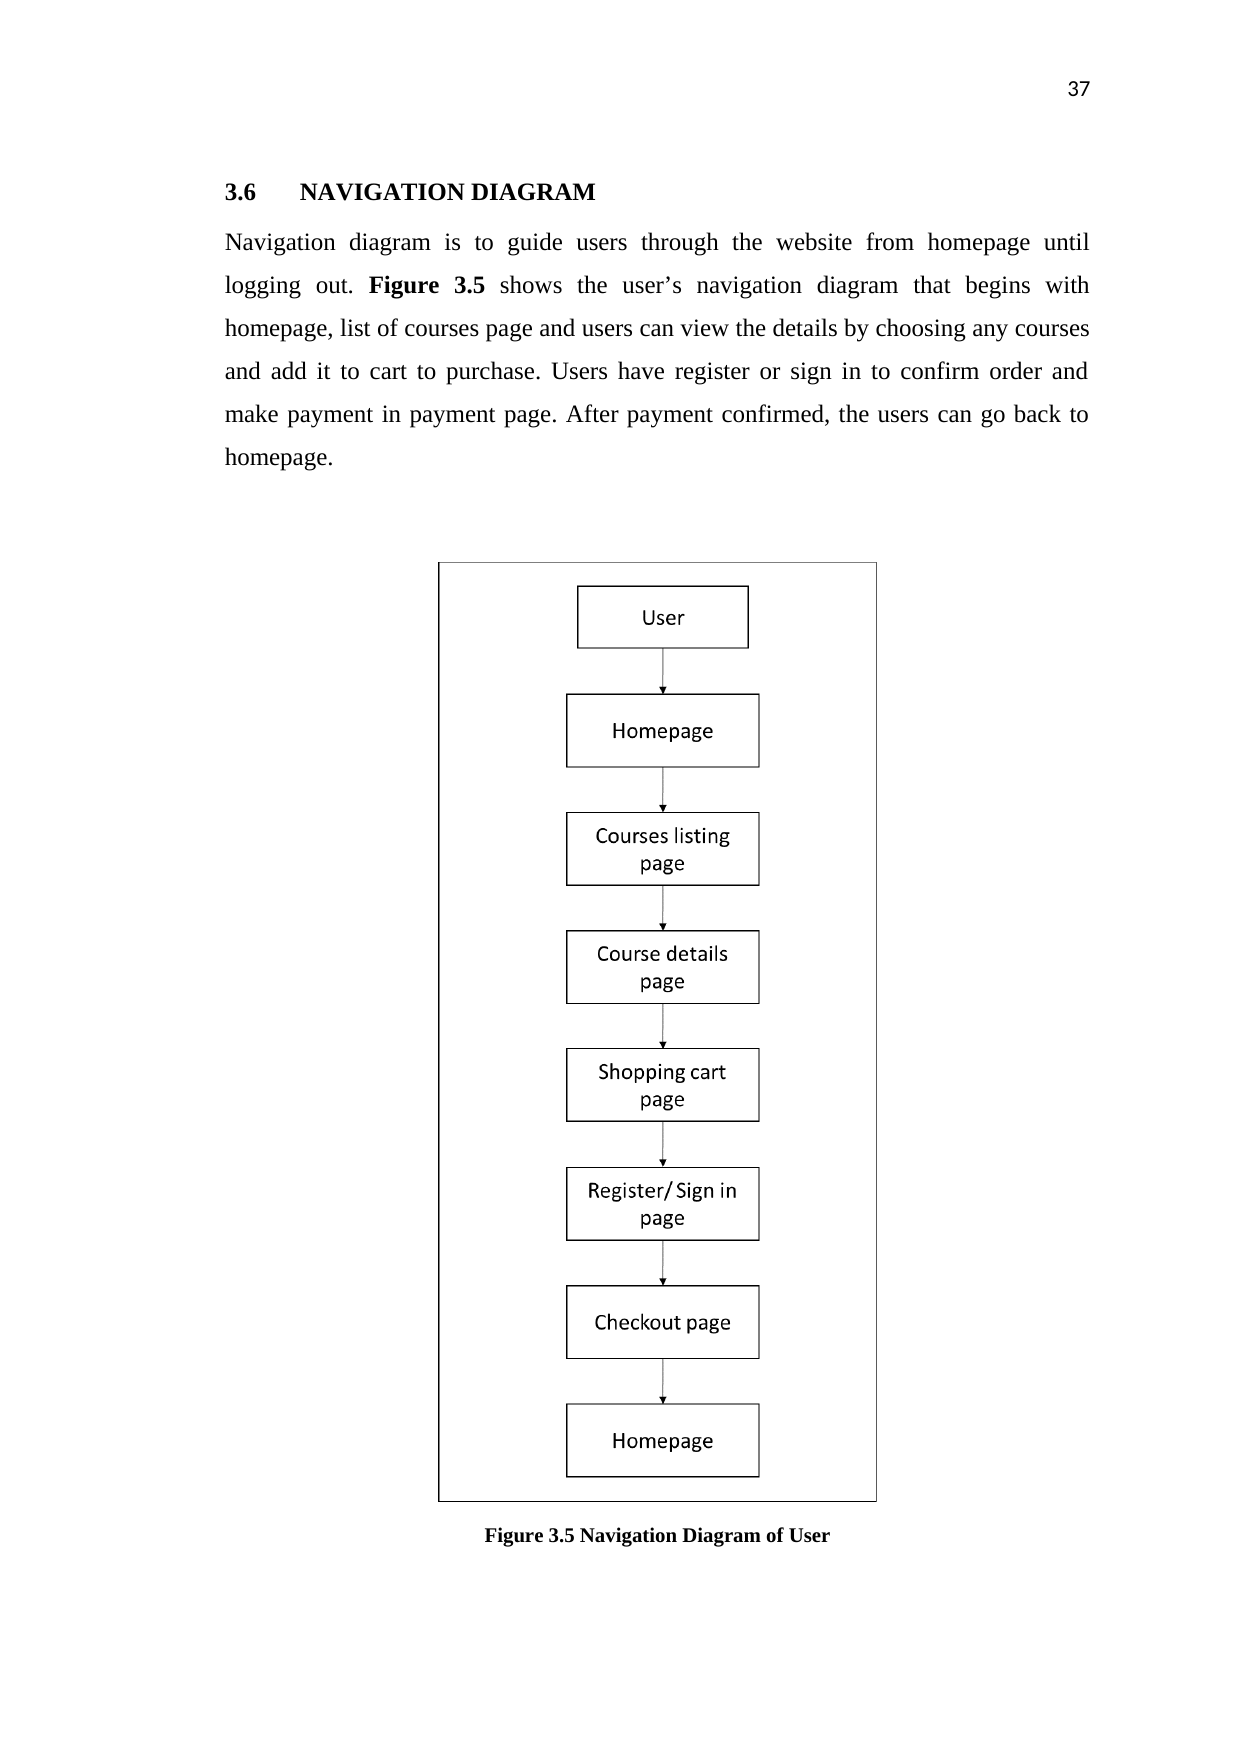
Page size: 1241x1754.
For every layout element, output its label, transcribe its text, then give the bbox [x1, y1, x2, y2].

text Navigation diagram is to guide users through the website from homepage until logging out. Figure 3.5 shows the user’s navigation diagram that begins with homepage, list of courses page and users can view the details by choosing any courses and add it to cart to purchase. Users have register or sign in to confirm order and make payment in payment page. After payment confirmed, the users can go back to homepage. [224, 227, 1090, 471]
text Figure 3.5 Navigation Diagram of User [224, 1523, 1090, 1547]
text 3.6 NAVIGATION DIAGRAM [224, 177, 1090, 206]
picture [438, 562, 877, 1502]
